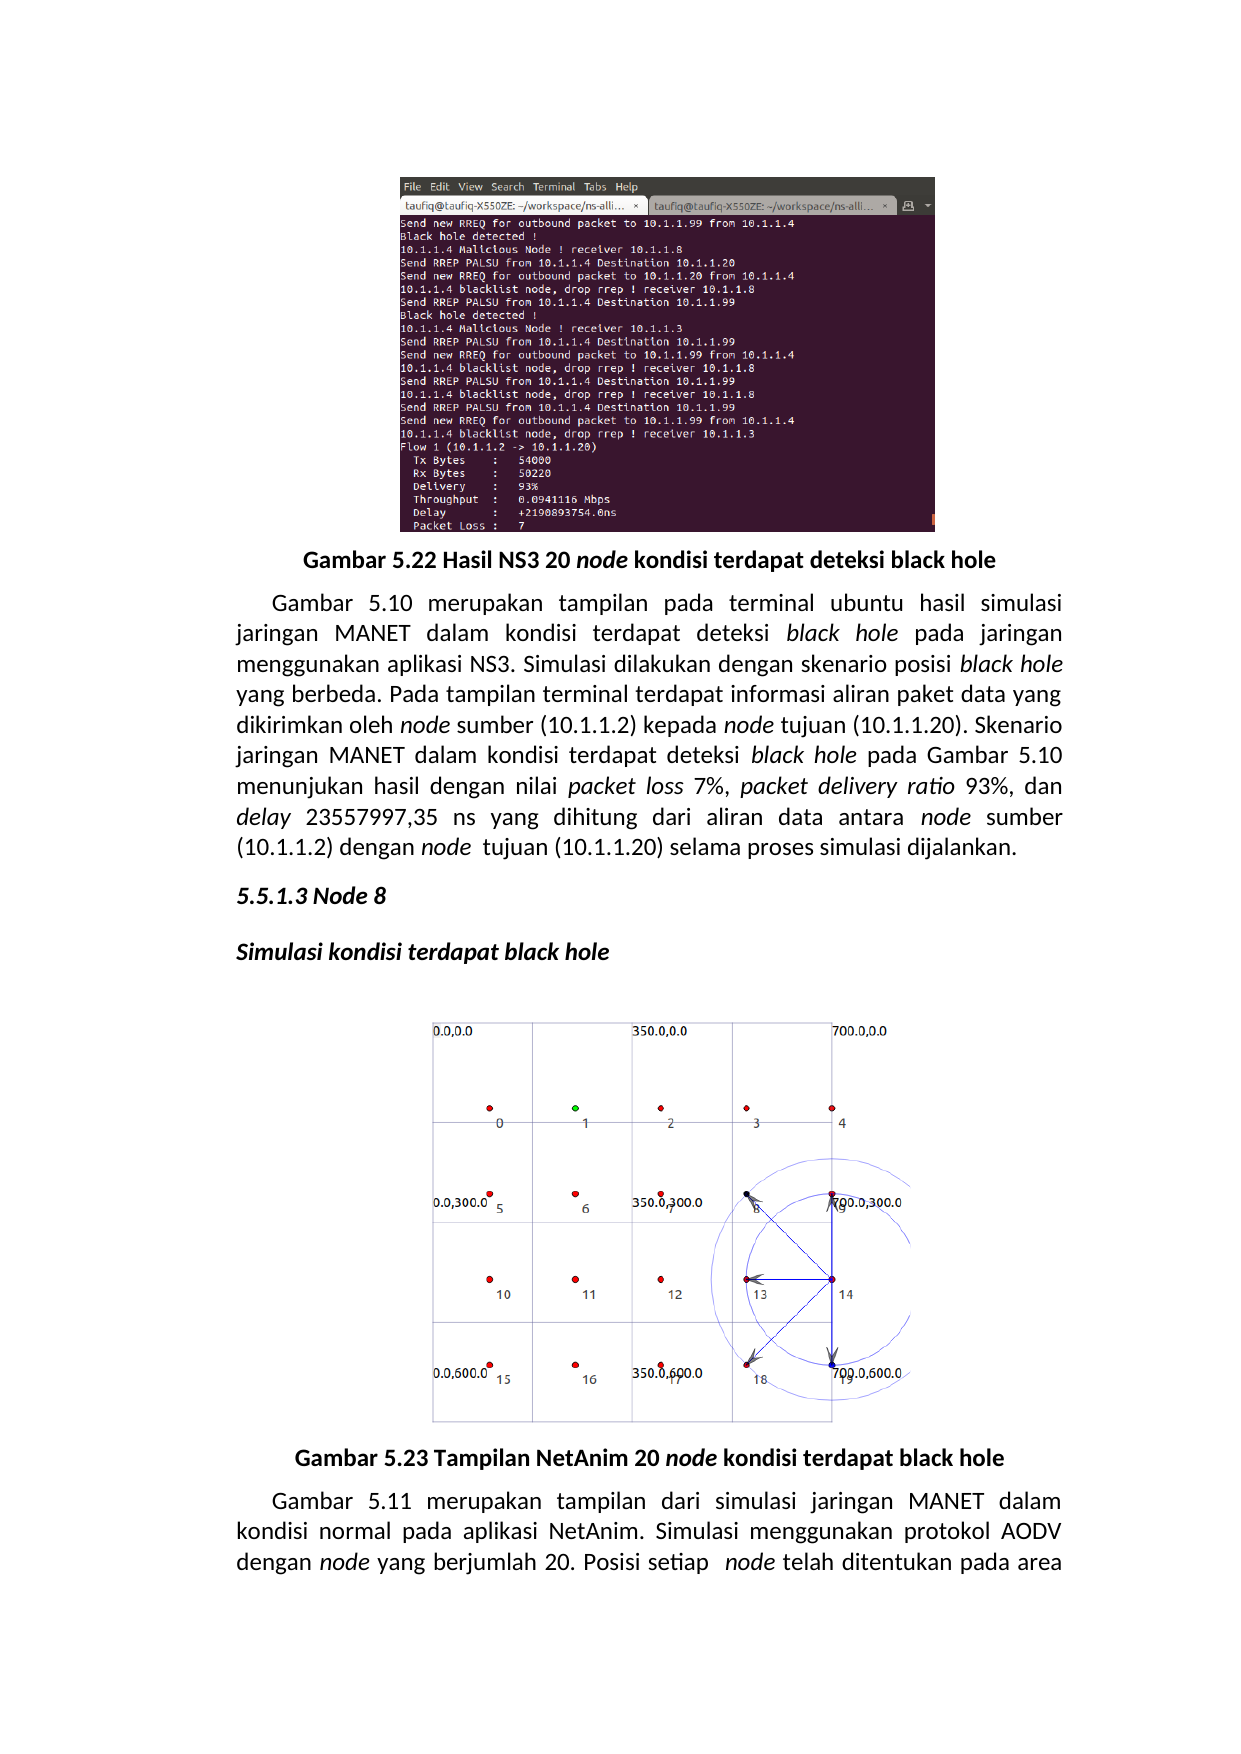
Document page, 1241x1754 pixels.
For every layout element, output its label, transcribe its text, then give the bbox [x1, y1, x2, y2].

subtitle Node 8 [236, 881, 1063, 911]
subtitle Simulasi kondisi terdapat black hole [236, 936, 1063, 967]
text Gambar 5.10 merupakan tampilan pada terminal ubuntu hasil simulasi jaringan MANET dalam kondisi terdapat deteksi black hole pada jaringan menggunakan aplikasi NS3. Simulasi dilakukan dengan skenario posisi black hole yang berbeda. Pada tampilan terminal terdapat informasi aliran paket data yang dikirimkan oleh node sumber (10.1.1.2) kepada node tujuan (10.1.1.20). Skenario jaringan MANET dalam kondisi terdapat deteksi black hole pada Gambar 5.10 menunjukan hasil dengan nilai packet loss 7%, packet delivery ratio 93%, dan delay 23557997,35 ns yang dihitung dari aliran data antara node sumber (10.1.1.2) dengan node tujuan (10.1.1.20) selama proses simulasi dijalankan. [236, 587, 1063, 862]
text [236, 1485, 1063, 1576]
picture [424, 1015, 911, 1430]
picture [400, 177, 935, 532]
